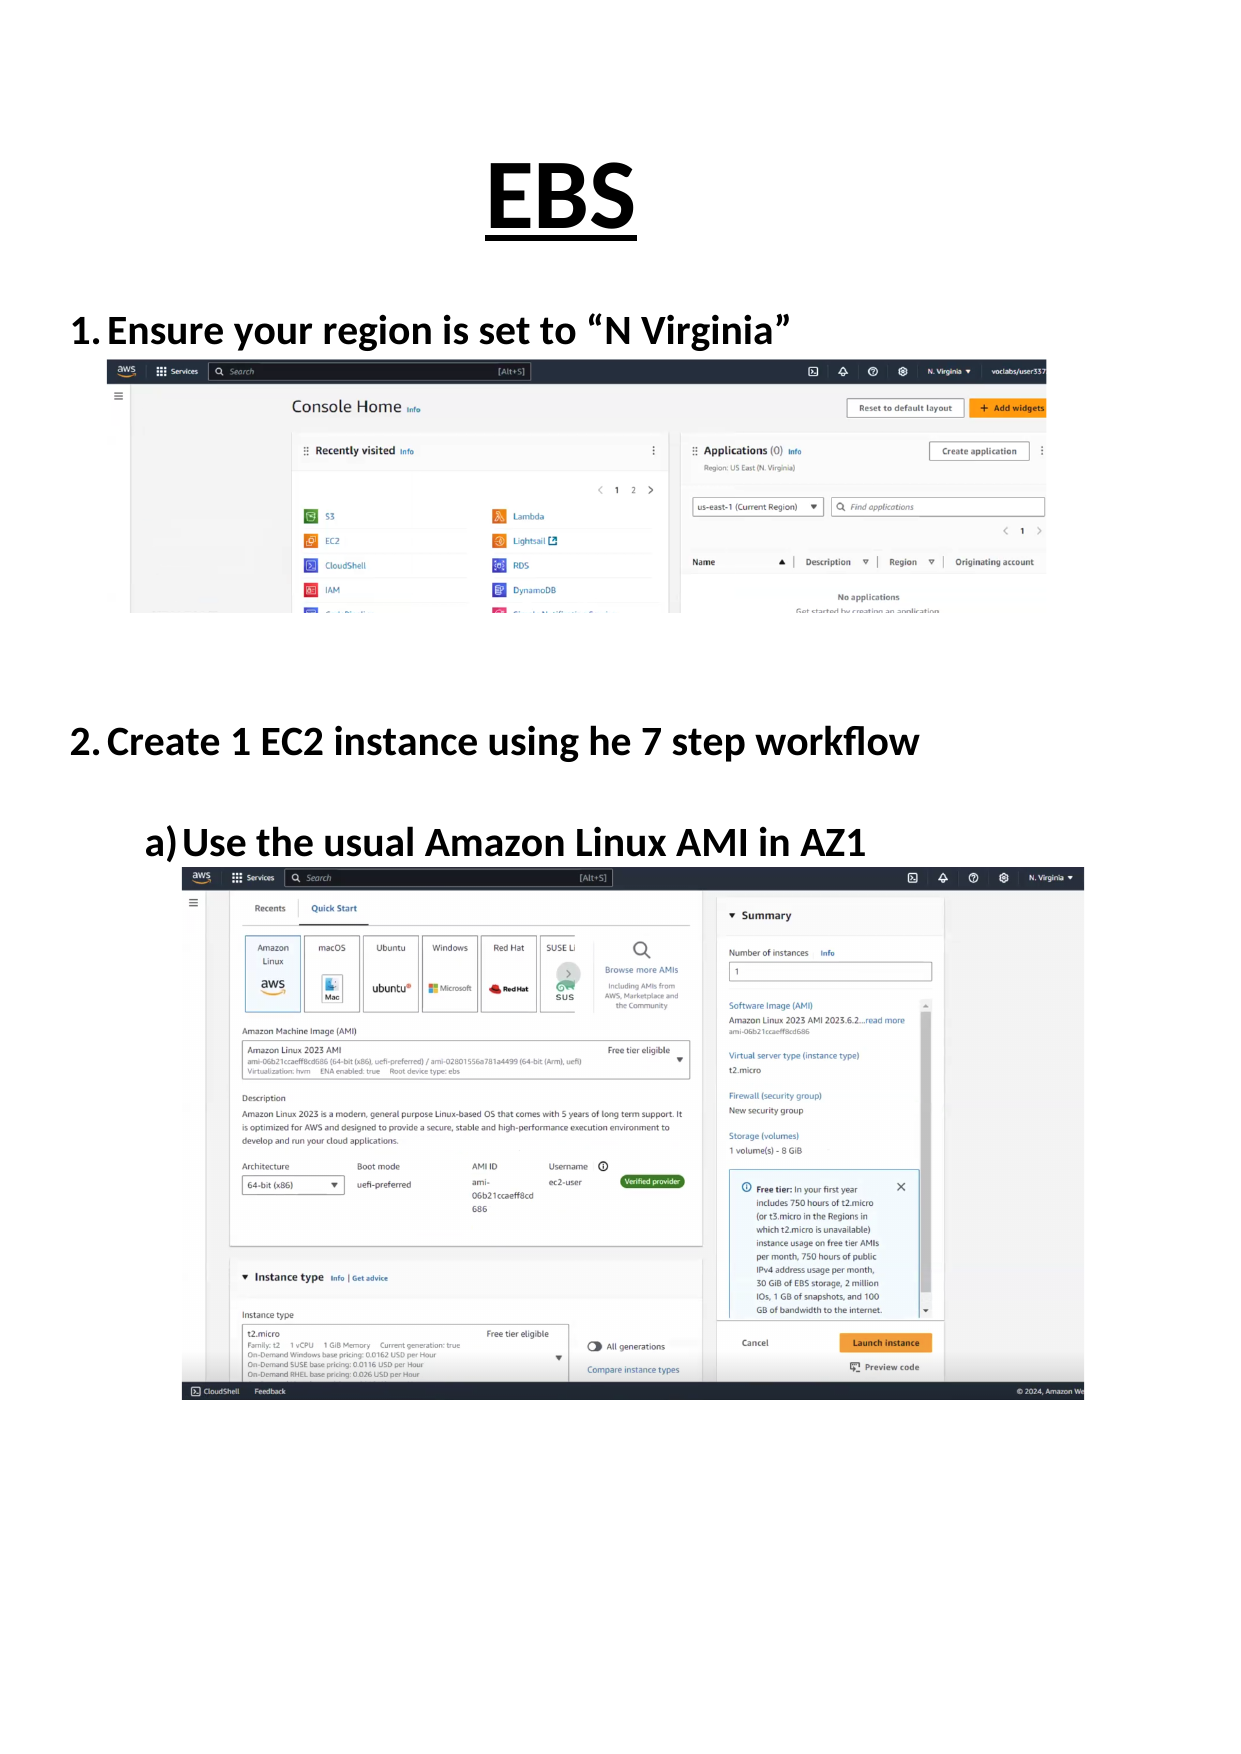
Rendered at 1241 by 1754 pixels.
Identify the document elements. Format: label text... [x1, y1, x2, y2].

list Use the usual Amazon Linux AMI in AZ1 [144, 816, 1090, 867]
list Create 1 EC2 instance using he 7 step workflow [69, 714, 1090, 765]
picture [106, 354, 1047, 613]
list Ensure your region is set to “N Virginia” [69, 304, 1090, 355]
text EBS [32, 131, 1090, 253]
picture [181, 867, 1085, 1400]
